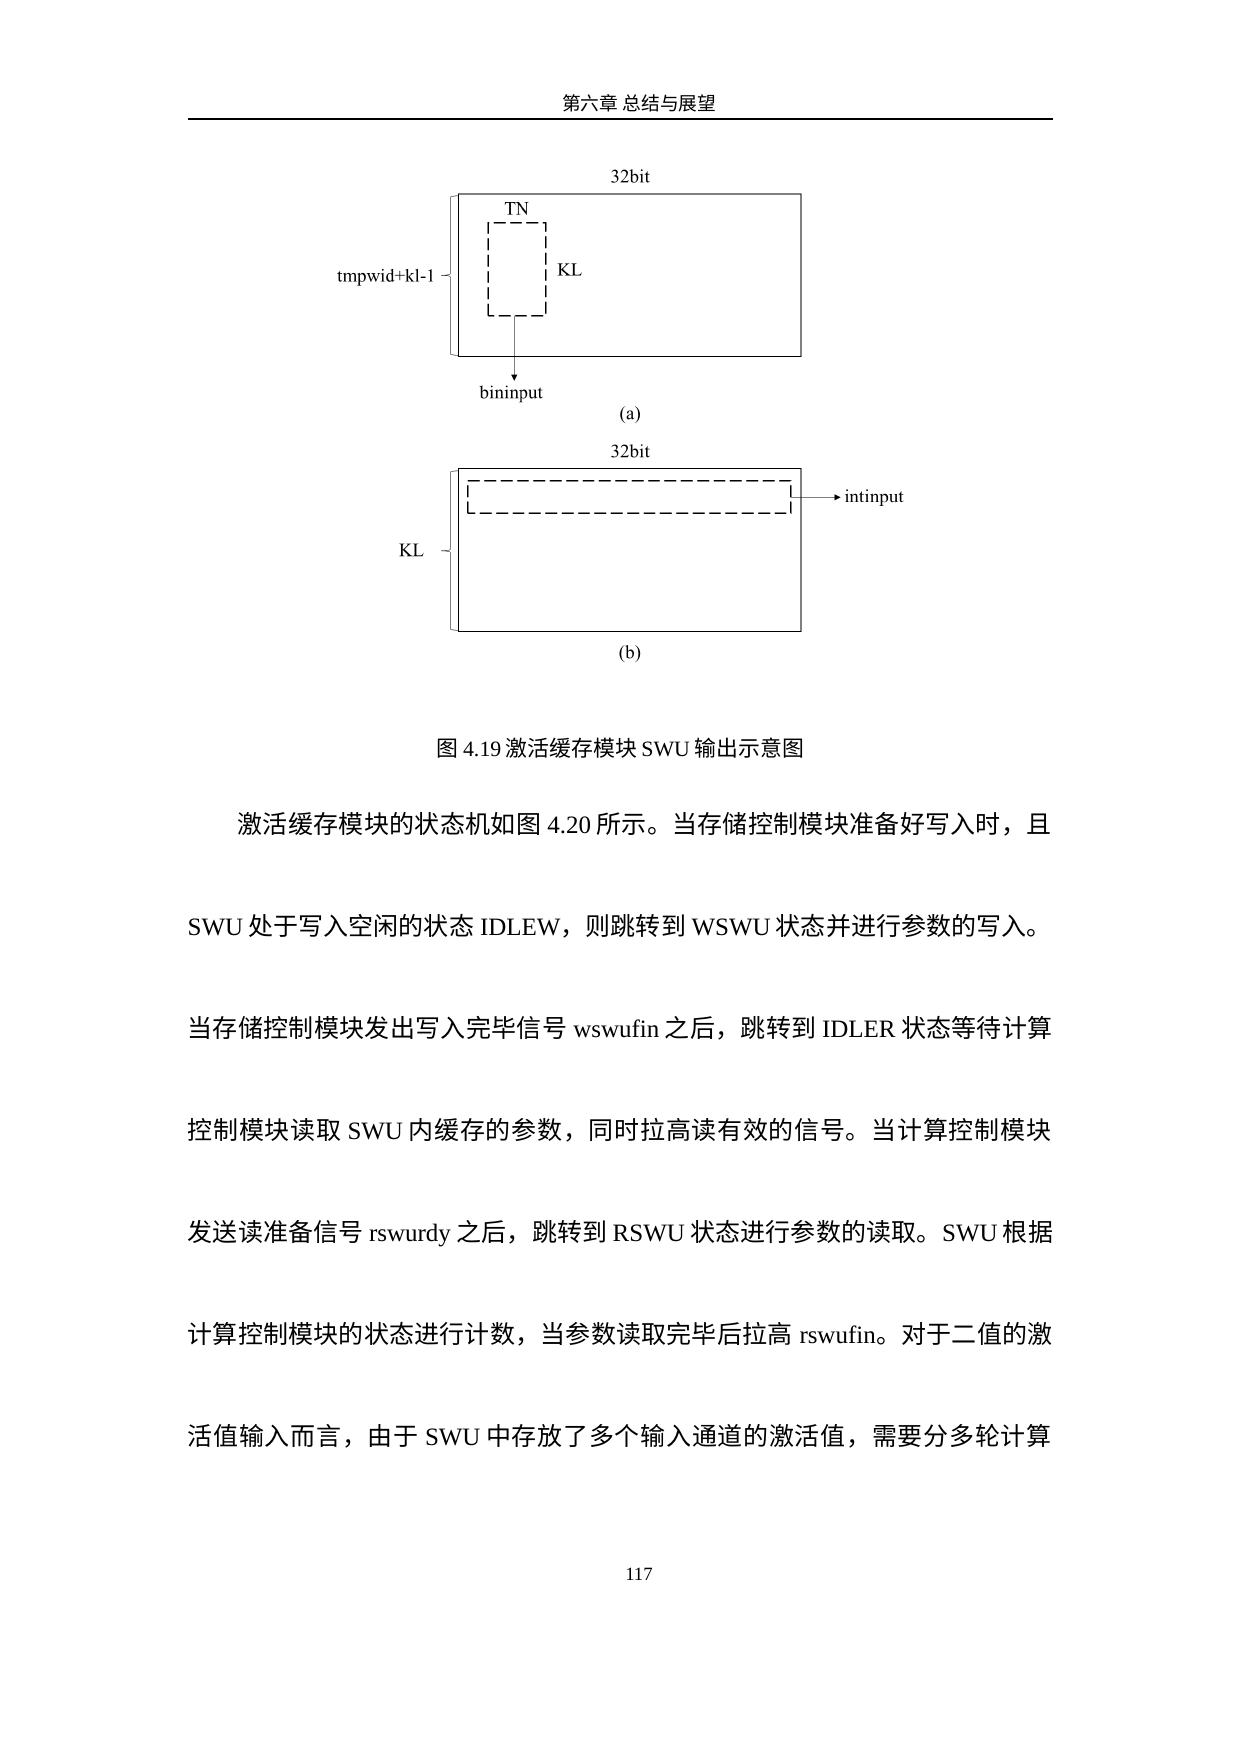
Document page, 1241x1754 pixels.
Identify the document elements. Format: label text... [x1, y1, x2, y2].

text 图4.19激活缓存模块SWU输出示意图 [187, 730, 1053, 764]
picture [325, 158, 915, 674]
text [187, 789, 1053, 1468]
